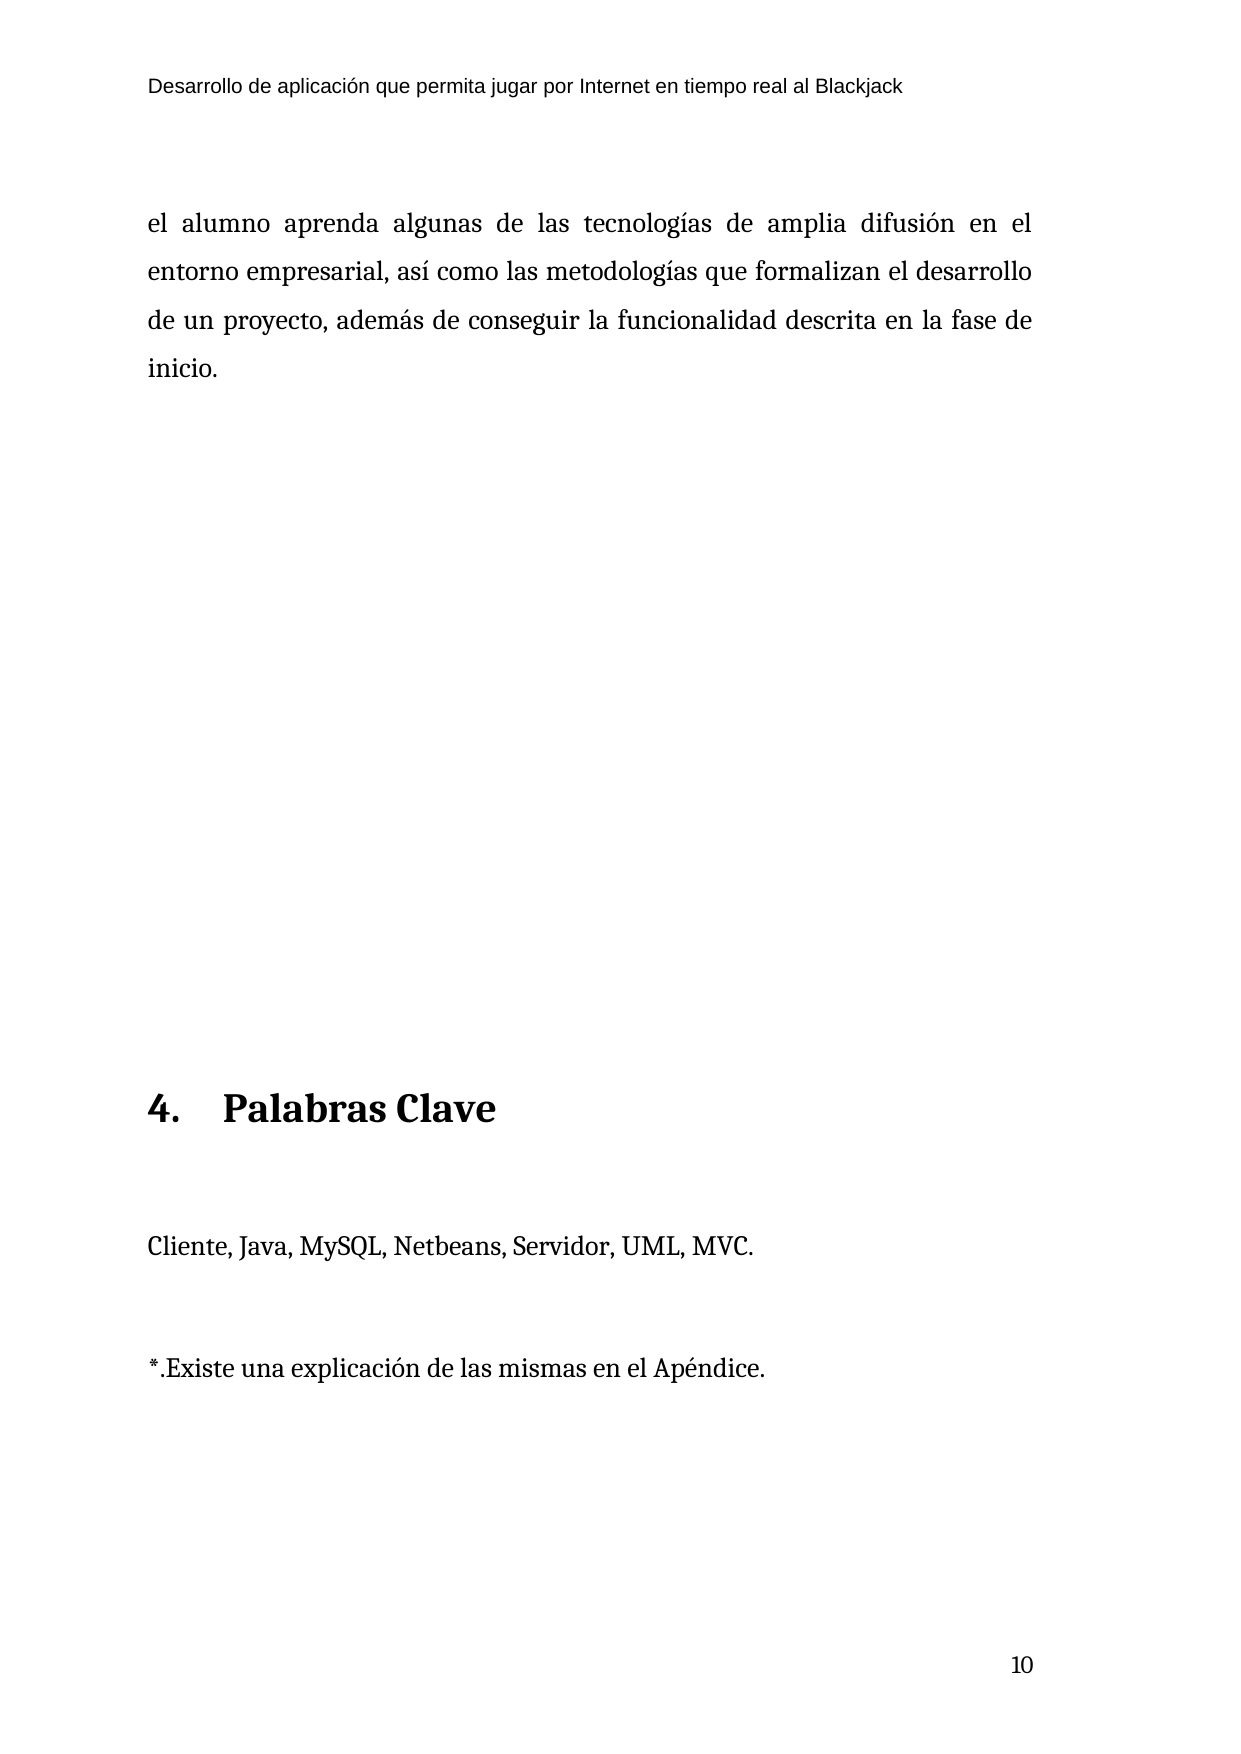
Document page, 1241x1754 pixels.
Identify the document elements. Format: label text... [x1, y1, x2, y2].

subtitle 4. Palabras Clave [148, 1085, 1033, 1133]
text *.Existe una explicación de las mismas en el Apéndice. [148, 1352, 1033, 1385]
text Cliente, Java, MySQL, Netbeans, Servidor, UML, MVC. [148, 1230, 1033, 1263]
